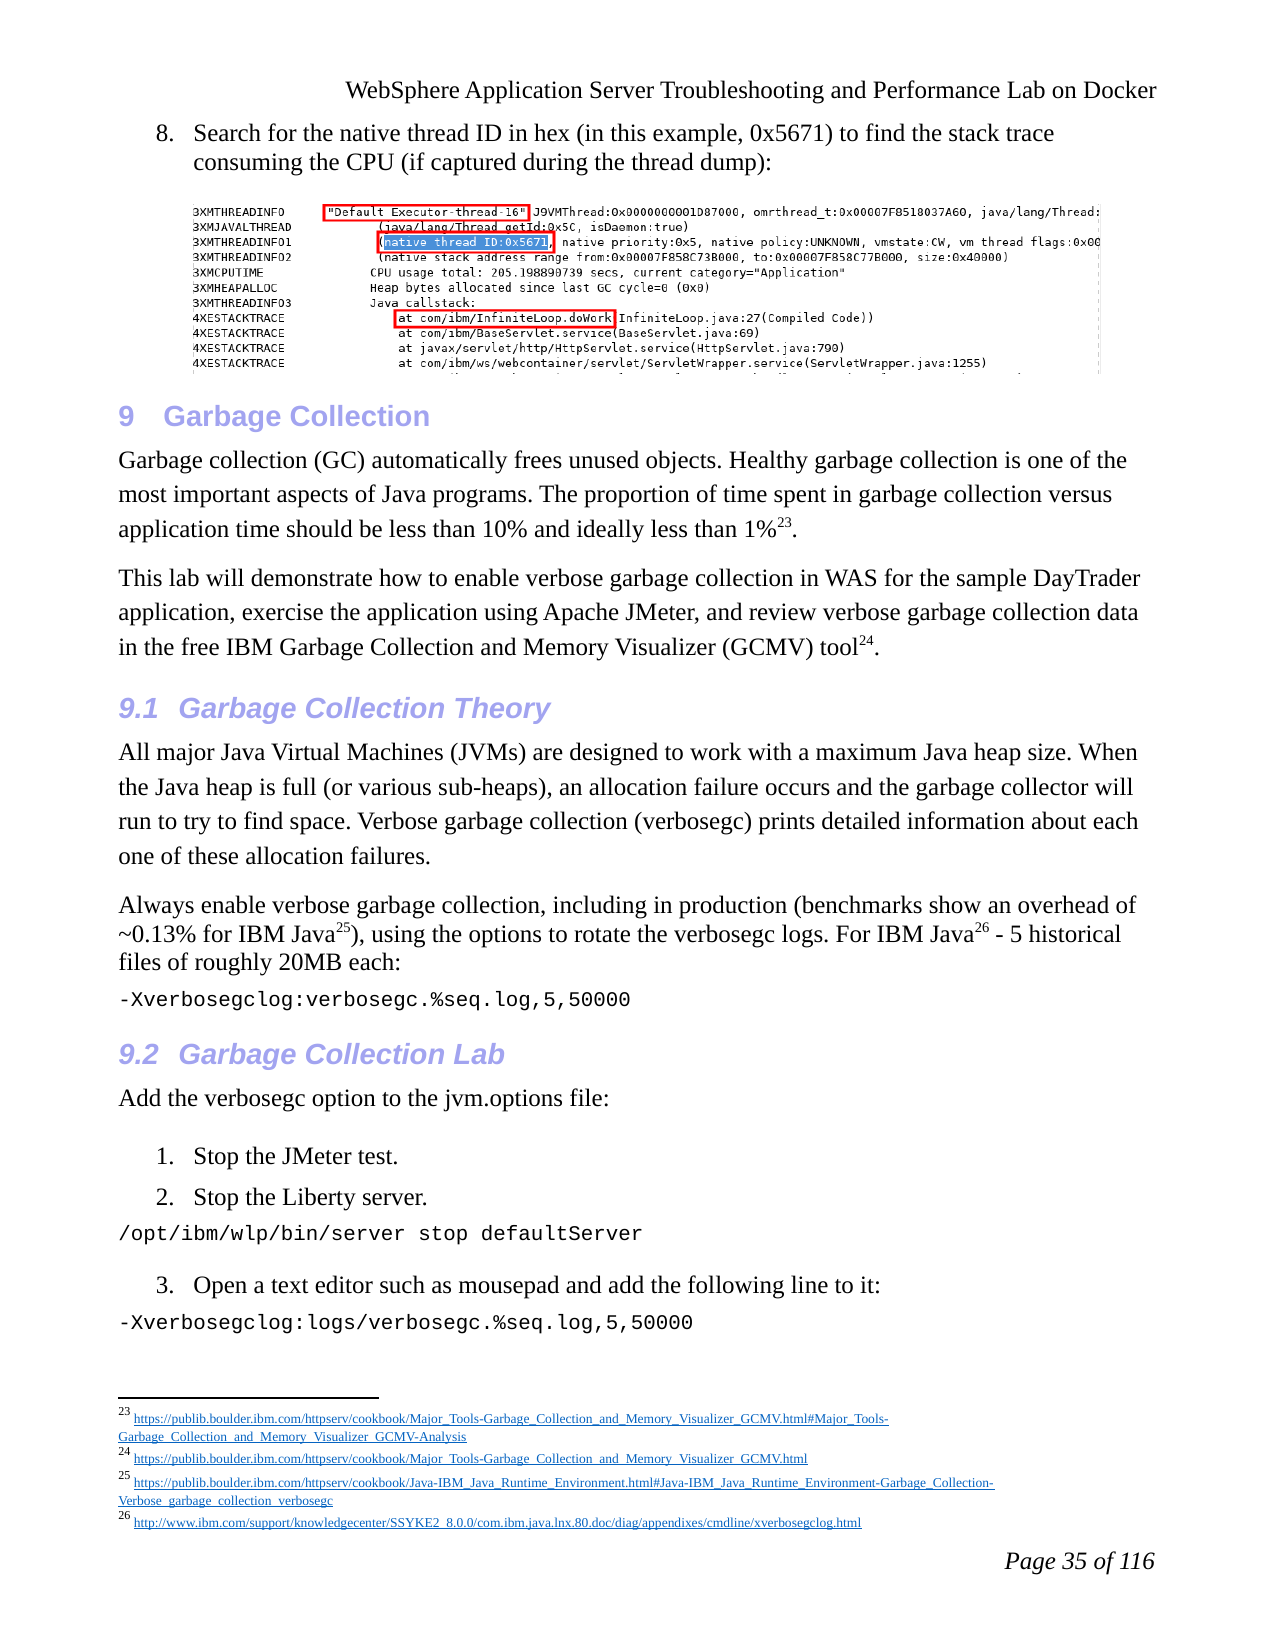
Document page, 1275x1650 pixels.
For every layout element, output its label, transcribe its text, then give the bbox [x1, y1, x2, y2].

text This lab will demonstrate how to enable verbose garbage collection in WAS for the sample DayTrader application, exercise the application using Apache JMeter, and review verbose garbage collection data in the free IBM Garbage Collection and Memory Visualizer (GCMV) tool. [118, 563, 1157, 661]
subtitle Garbage Collection Theory [118, 691, 1157, 725]
text -Xverbosegclog:verbosegc.%seq.log,5,50000 [118, 989, 1157, 1012]
subtitle Garbage Collection Lab [118, 1037, 1157, 1071]
text All major Java Virtual Machines (JVMs) are designed to work with a maximum Java heap size. When the Java heap is full (or various sub-heaps), an allocation failure occurs and the garbage collector will run to try to find space. Verbose garbage collection (verbosegc) prints detailed information about each one of these allocation failures. [118, 737, 1157, 869]
text Add the verbosegc option to the jvm.options file: [118, 1083, 1157, 1112]
list Open a text editor such as mousepad and add the following line to it: [156, 1271, 1157, 1299]
picture [193, 204, 1101, 374]
list Stop the JMeter test. [156, 1141, 1157, 1169]
list Stop the Liberty server. [156, 1182, 1157, 1211]
text Always enable verbose garbage collection, including in production (benchmarks show an overhead of ~0.13% for IBM Java), using the options to rotate the verbosegc logs. For IBM Java - 5 historical files of roughly 20MB each: [118, 890, 1157, 976]
subtitle Garbage Collection [118, 399, 1157, 432]
text -Xverbosegclog:logs/verbosegc.%seq.log,5,50000 [118, 1312, 1157, 1359]
text /opt/ibm/wlp/bin/server stop defaultServer [118, 1223, 1157, 1271]
text Garbage collection (GC) automatically frees unused objects. Healthy garbage collection is one of the most important aspects of Java programs. The proportion of time spent in garbage collection versus application time should be less than 10% and ideally less than 1%. [118, 445, 1157, 543]
